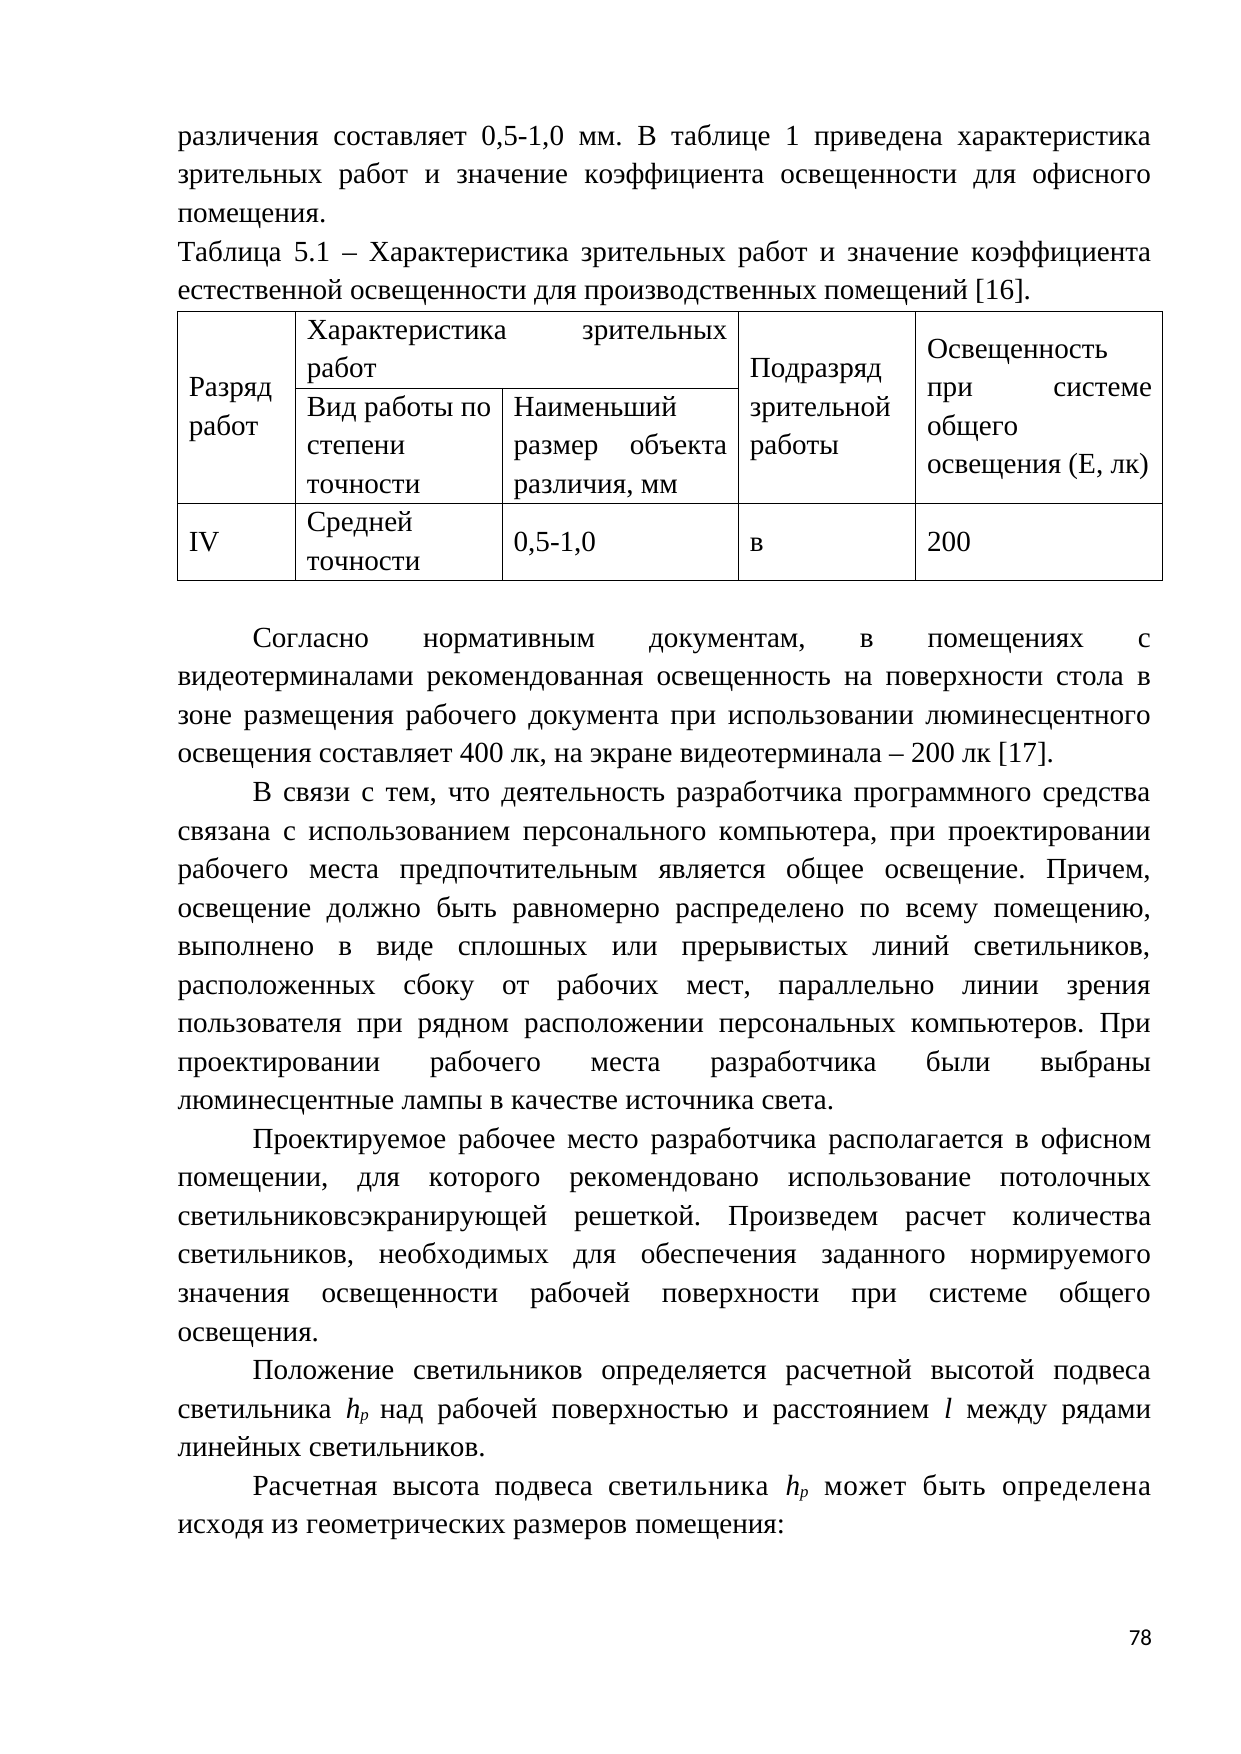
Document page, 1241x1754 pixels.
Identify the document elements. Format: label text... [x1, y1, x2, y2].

table_cell 0,5-1,0 [503, 504, 738, 580]
table_header Разряд работ [178, 312, 295, 503]
text Согласно нормативным документам, в помещениях с видеотерминалами рекомендованная освещенность на поверхности стола в зоне размещения рабочего документа при использовании люминесцентного освещения составляет 400 лк, на экране видеотерминала – 200 лк [17]. [177, 620, 1152, 769]
table_header Подразряд зрительной работы [739, 312, 915, 503]
table_cell Средней точности [296, 504, 502, 580]
text Таблица 5.1 – Характеристика зрительных работ и значение коэффициента естественной освещенности для производственных помещений [16]. [177, 234, 1152, 306]
text Расчетная высота подвеса светильника hp может быть определена исходя из геометрических размеров помещения: [177, 1468, 1152, 1540]
table_cell в [739, 504, 915, 580]
text Проектируемое рабочее место разработчика располагается в офисном помещении, для которого рекомендовано использование потолочных светильниковcэкранирующей решеткой. Произведем расчет количества светильников, необходимых для обеспечения заданного нормируемого значения освещенности рабочей поверхности при системе общего освещения. [177, 1121, 1152, 1347]
text В связи с тем, что деятельность разработчика программного средства связана с использованием персонального компьютера, при проектировании рабочего места предпочтительным является общее освещение. Причем, освещение должно быть равномерно распределено по всему помещению, выполнено в виде сплошных или прерывистых линий светильников, расположенных сбоку от рабочих мест, параллельно линии зрения пользователя при рядном расположении персональных компьютеров. При проектировании рабочего места разработчика были выбраны люминесцентные лампы в качестве источника света. [177, 774, 1152, 1116]
table_header Характеристика зрительных работ [296, 312, 738, 388]
table_cell 200 [916, 504, 1162, 580]
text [177, 118, 1152, 229]
text Положение светильников определяется расчетной высотой подвеса светильника hp над рабочей поверхностью и расстоянием l между рядами линейных светильников. [177, 1352, 1152, 1463]
table_cell IV [178, 504, 295, 580]
table_header Освещенность при системе общего освещения (Е, лк) [916, 312, 1162, 503]
table_cell Наименьший размер объекта различия, мм [503, 389, 738, 503]
table_cell Вид работы по степени точности [296, 389, 502, 503]
